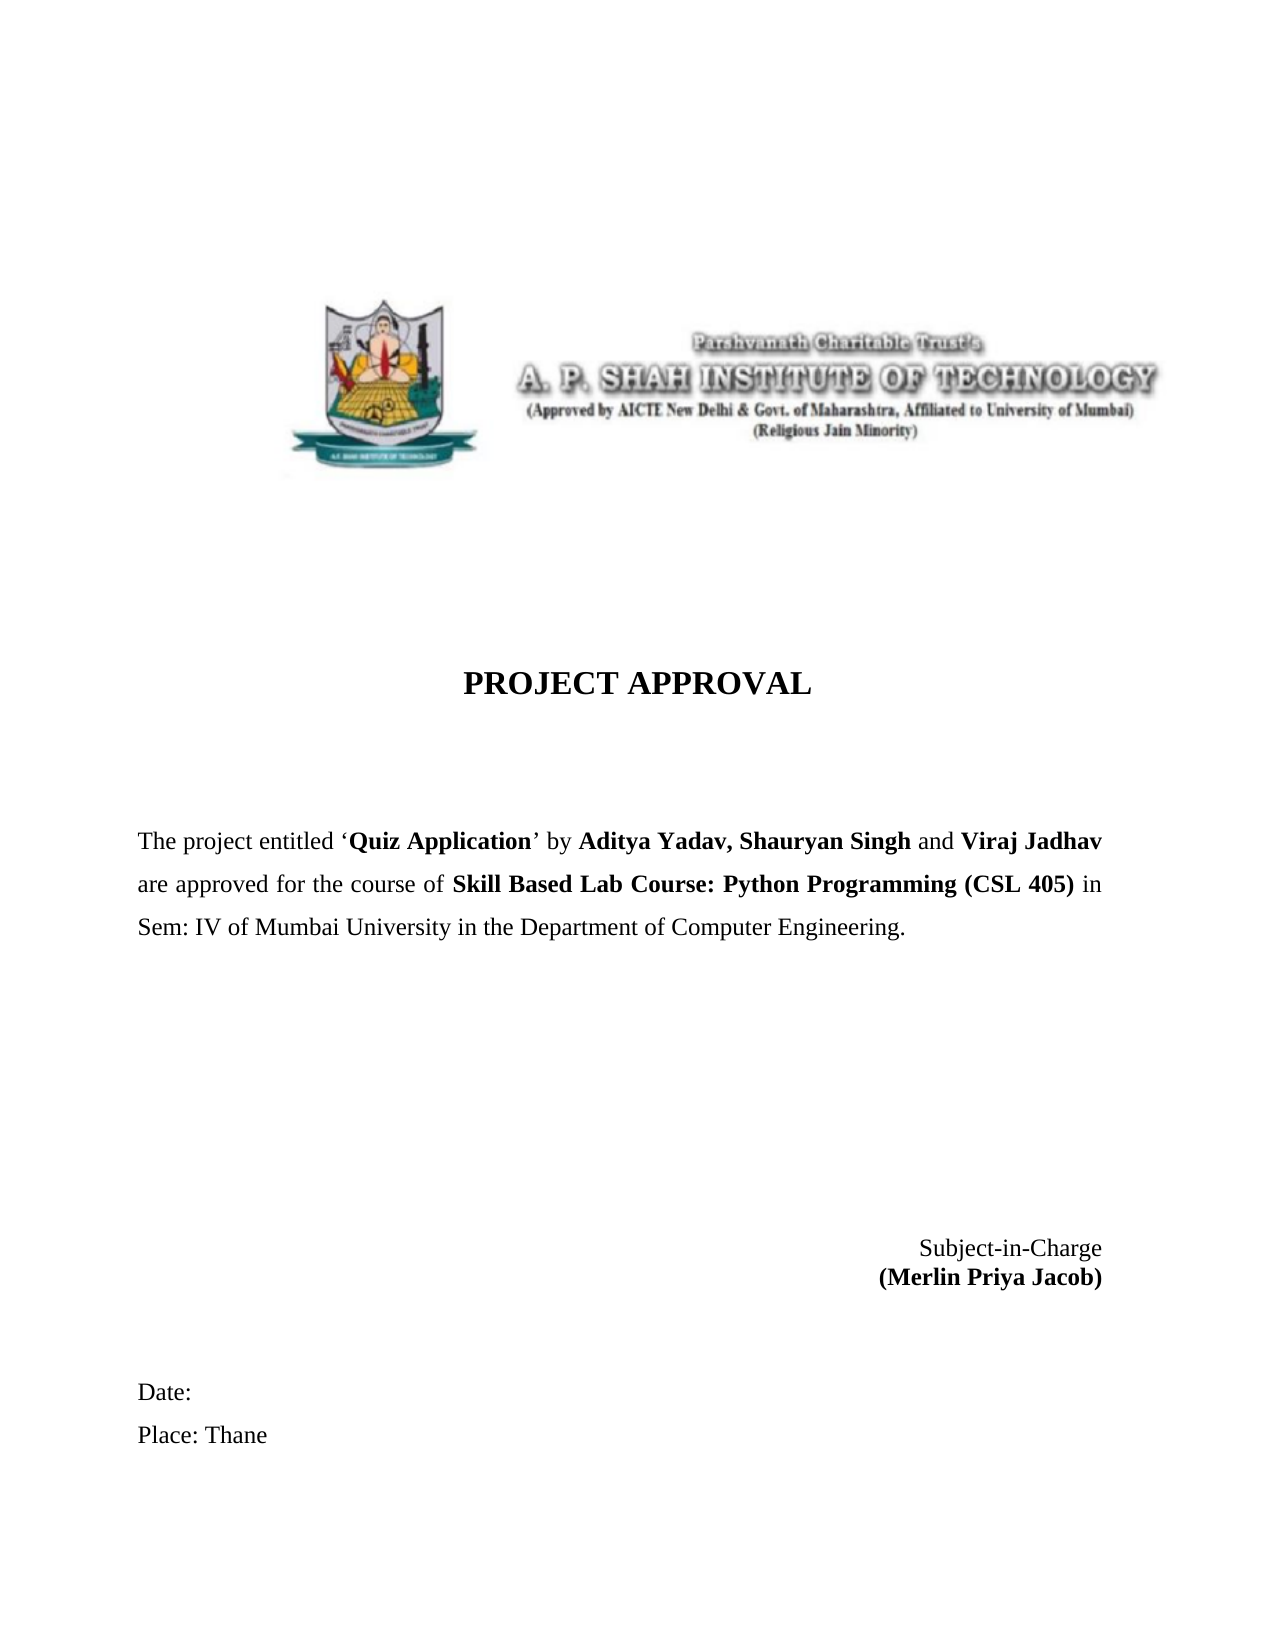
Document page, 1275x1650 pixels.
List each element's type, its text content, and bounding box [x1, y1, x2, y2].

text Place: Thane [137, 1420, 1102, 1449]
text (Merlin Priya Jacob) [137, 1262, 1102, 1291]
text Subject-in-Charge [137, 1233, 1102, 1262]
subtitle PROJECT APPROVAL [247, 663, 1028, 702]
text The project entitled ‘Quiz Application’ by Aditya Yadav, Shauryan Singh and Viraj Jadhav are approved for the course of Skill Based Lab Course: Python Programming (CSL 405) in Sem: IV of Mumbai University in the Department of Computer Engineering. [137, 826, 1102, 941]
text Date: [137, 1377, 1102, 1406]
picture [247, 267, 1182, 525]
